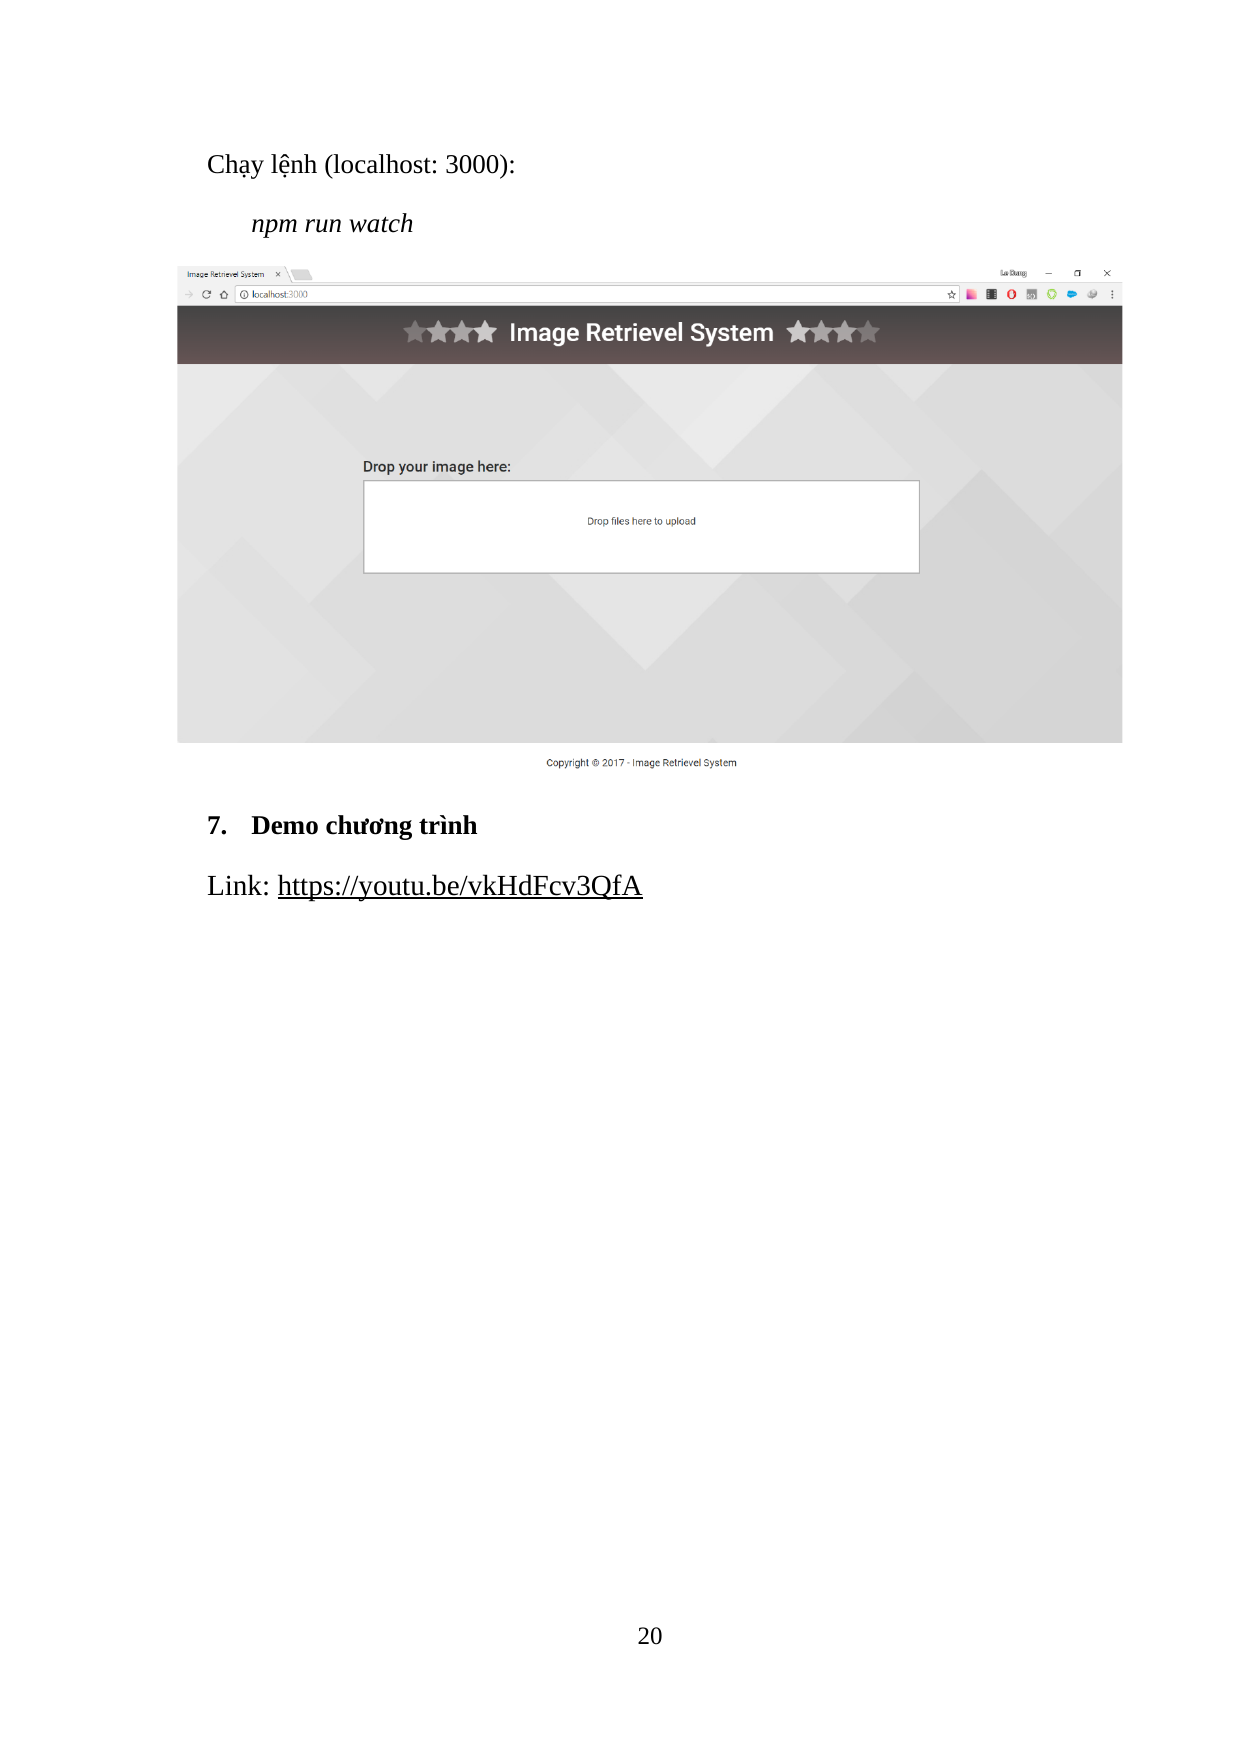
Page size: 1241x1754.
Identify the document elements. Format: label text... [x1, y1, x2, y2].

text Link: https://youtu.be/vkHdFcv3QfA [177, 868, 1122, 902]
text Chạy lệnh (localhost: 3000): [177, 148, 1122, 179]
text npm run watch [177, 207, 1122, 238]
list Demo chương trình [207, 809, 1122, 840]
picture [177, 266, 1123, 782]
